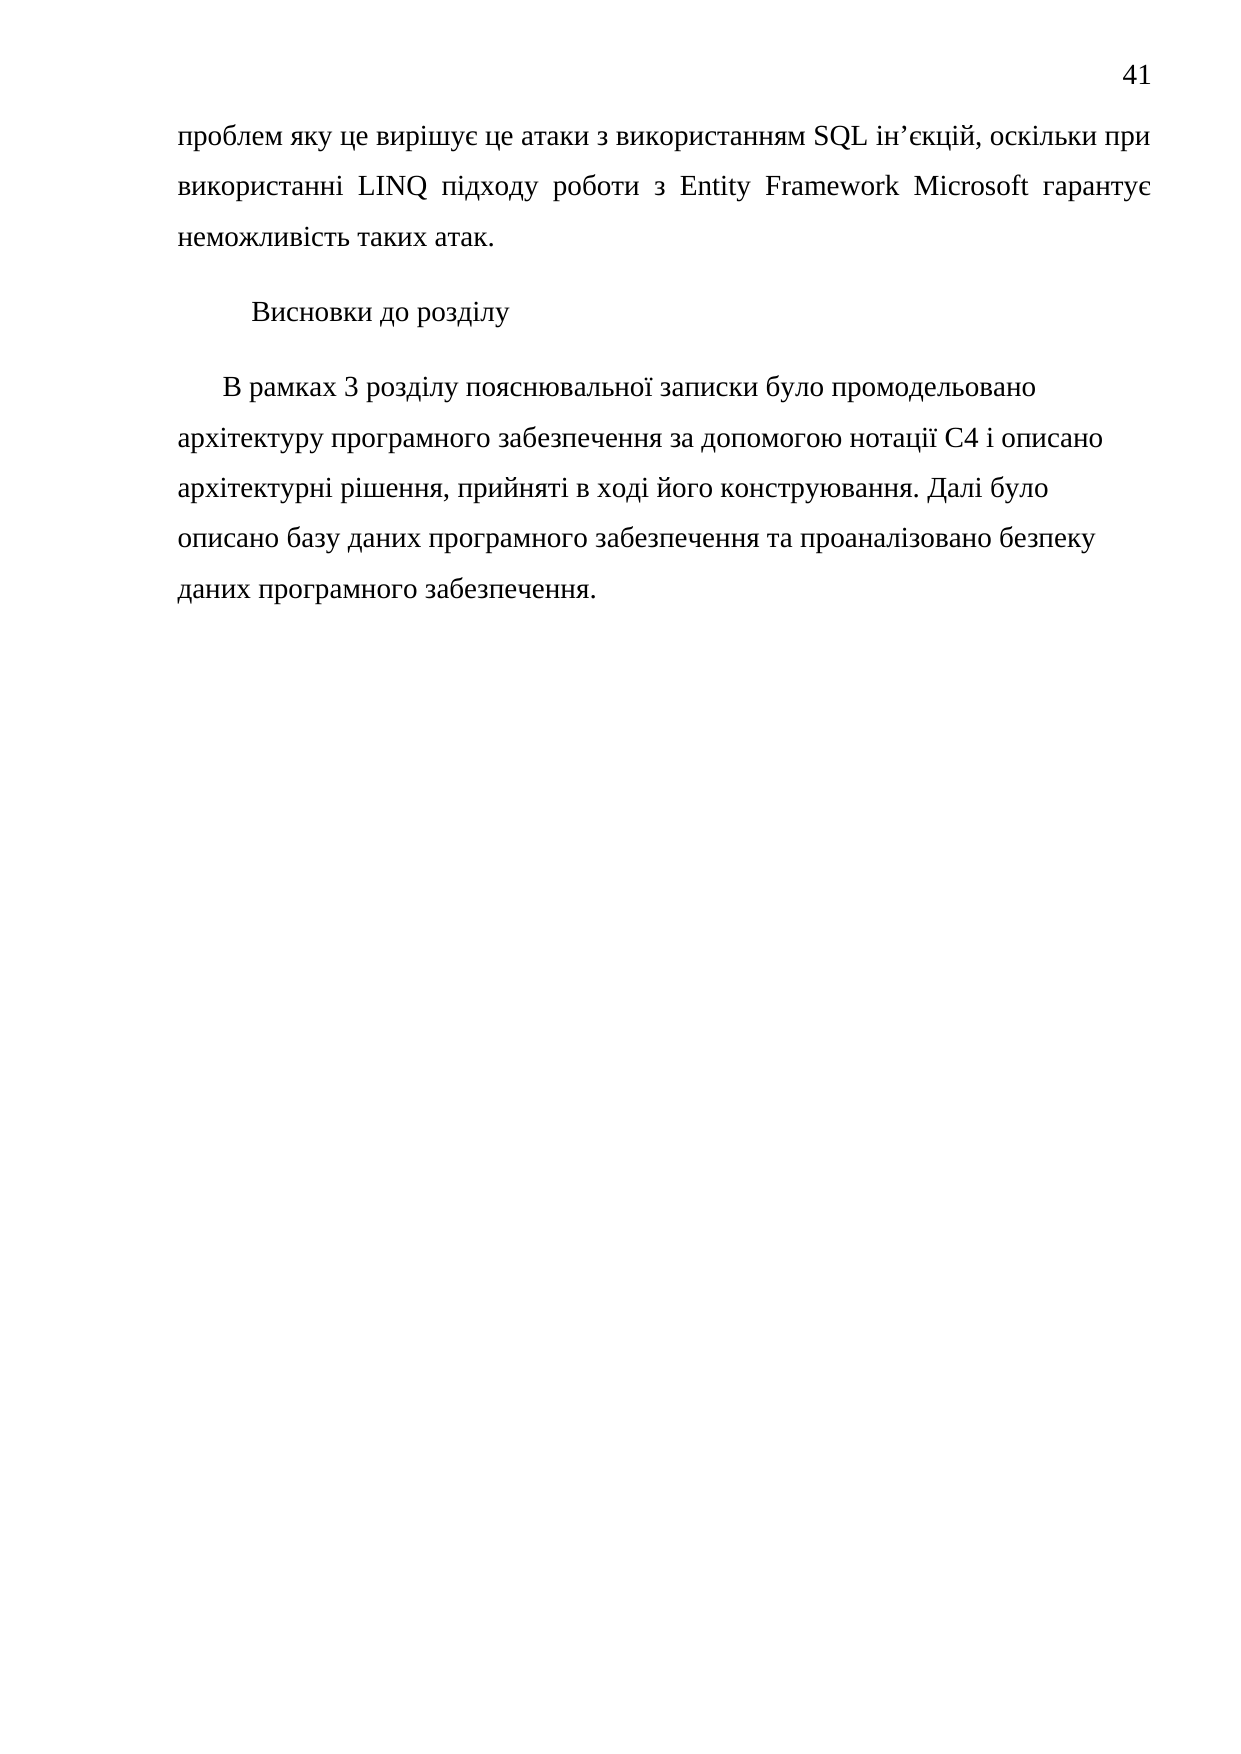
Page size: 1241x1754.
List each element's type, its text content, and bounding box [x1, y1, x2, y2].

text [177, 118, 1152, 252]
subtitle Висновки до розділу [251, 294, 1152, 328]
text В рамках 3 розділу пояснювальної записки було промодельовано архітектуру програмного забезпечення за допомогою нотації С4 і описано архітектурні рішення, прийняті в ході його конструювання. Далі було описано базу даних програмного забезпечення та проаналізовано безпеку даних програмного забезпечення. [177, 369, 1152, 604]
